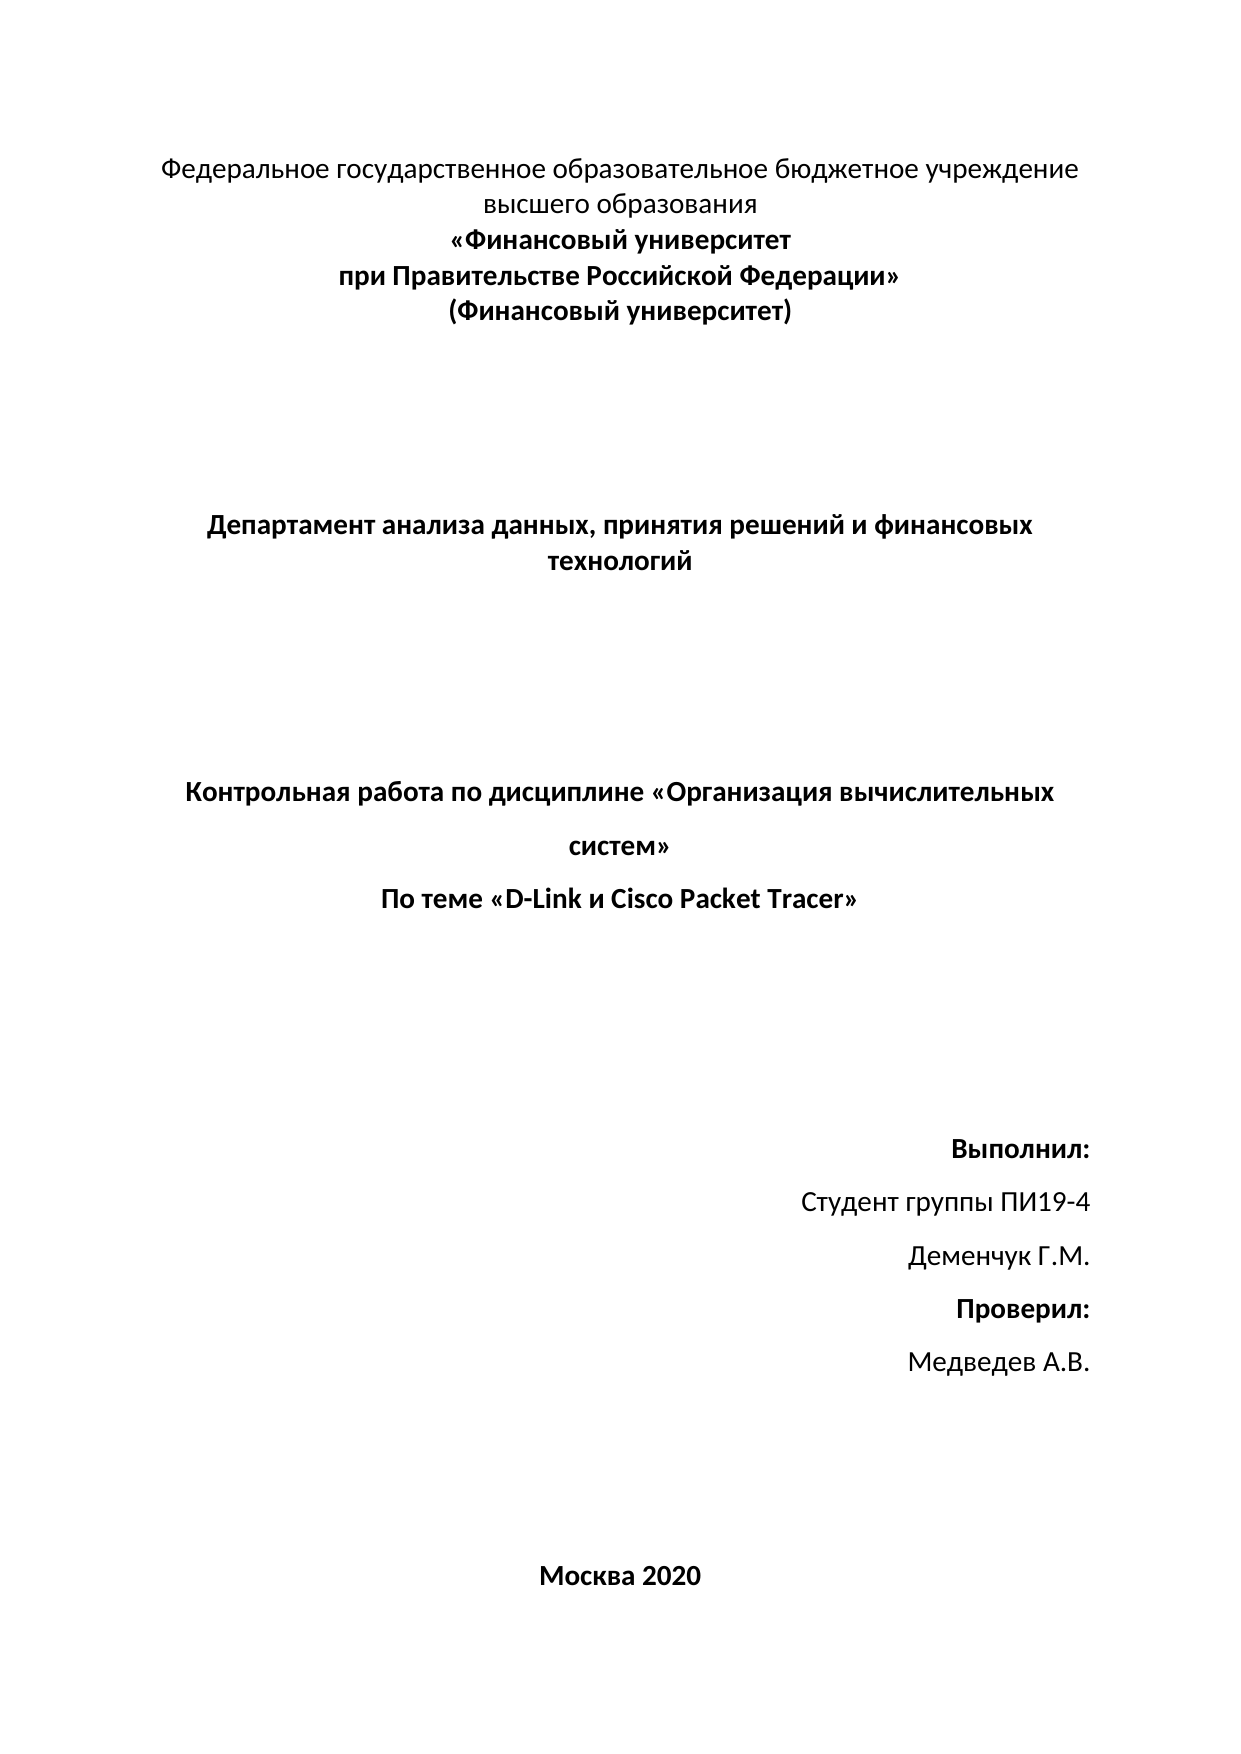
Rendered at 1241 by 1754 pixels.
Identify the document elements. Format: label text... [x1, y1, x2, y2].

text Контрольная работа по дисциплине «Организация вычислительных систем» [150, 773, 1090, 862]
text Медведев А.В. [150, 1343, 1090, 1379]
text По теме «D-Link и Cisco Packet Tracer» [150, 880, 1090, 916]
text Департамент анализа данных, принятия решений и финансовых технологий [150, 506, 1090, 577]
text Федеральное государственное образовательное бюджетное учреждение [150, 150, 1090, 186]
text Проверил: [150, 1290, 1090, 1326]
text при Правительстве Российской Федерации» [150, 257, 1090, 292]
text Деменчук Г.М. [150, 1237, 1090, 1272]
text Студент группы ПИ19-4 [150, 1183, 1090, 1219]
text Выполнил: [150, 1130, 1090, 1165]
text (Финансовый университет) [150, 292, 1090, 328]
text высшего образования [150, 186, 1090, 221]
text «Финансовый университет [150, 221, 1090, 257]
text Москва 2020 [150, 1557, 1090, 1593]
